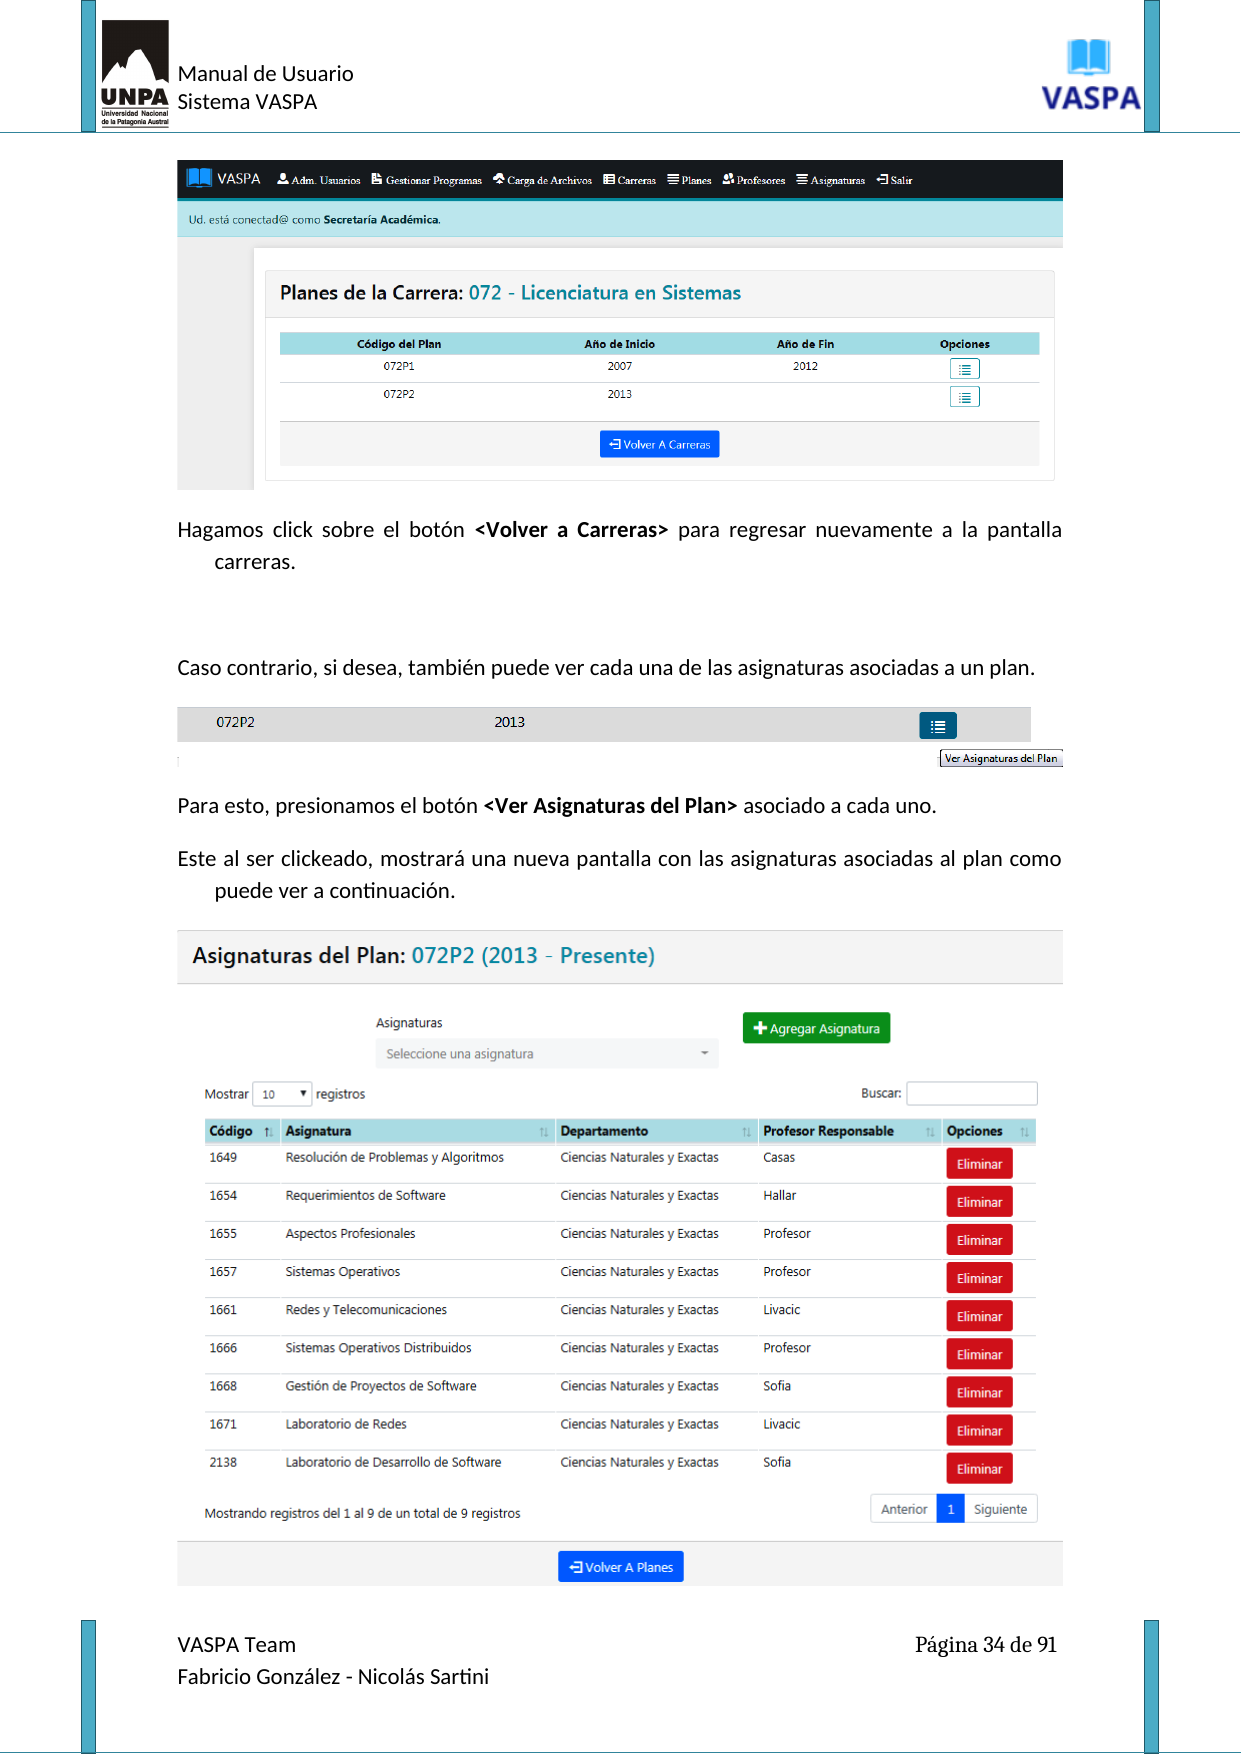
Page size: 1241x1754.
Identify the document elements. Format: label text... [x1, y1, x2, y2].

picture [177, 929, 1063, 1586]
picture [177, 706, 1063, 767]
text Caso contrario, si desea, también puede ver cada una de las asignaturas asociadas a un plan. [177, 653, 1063, 681]
picture [177, 160, 1063, 490]
picture [100, 18, 170, 129]
picture [1036, 19, 1146, 129]
text Para esto, presionamos el botón <Ver Asignaturas del Plan> asociado a cada uno. [177, 791, 1063, 819]
text Hagamos click sobre el botón <Volver a Carreras> para regresar nuevamente a la pantalla carreras. [177, 515, 1063, 575]
text Este al ser clickeado, mostrará una nueva pantalla con las asignaturas asociadas al plan como puede ver a continuación. [177, 844, 1063, 904]
